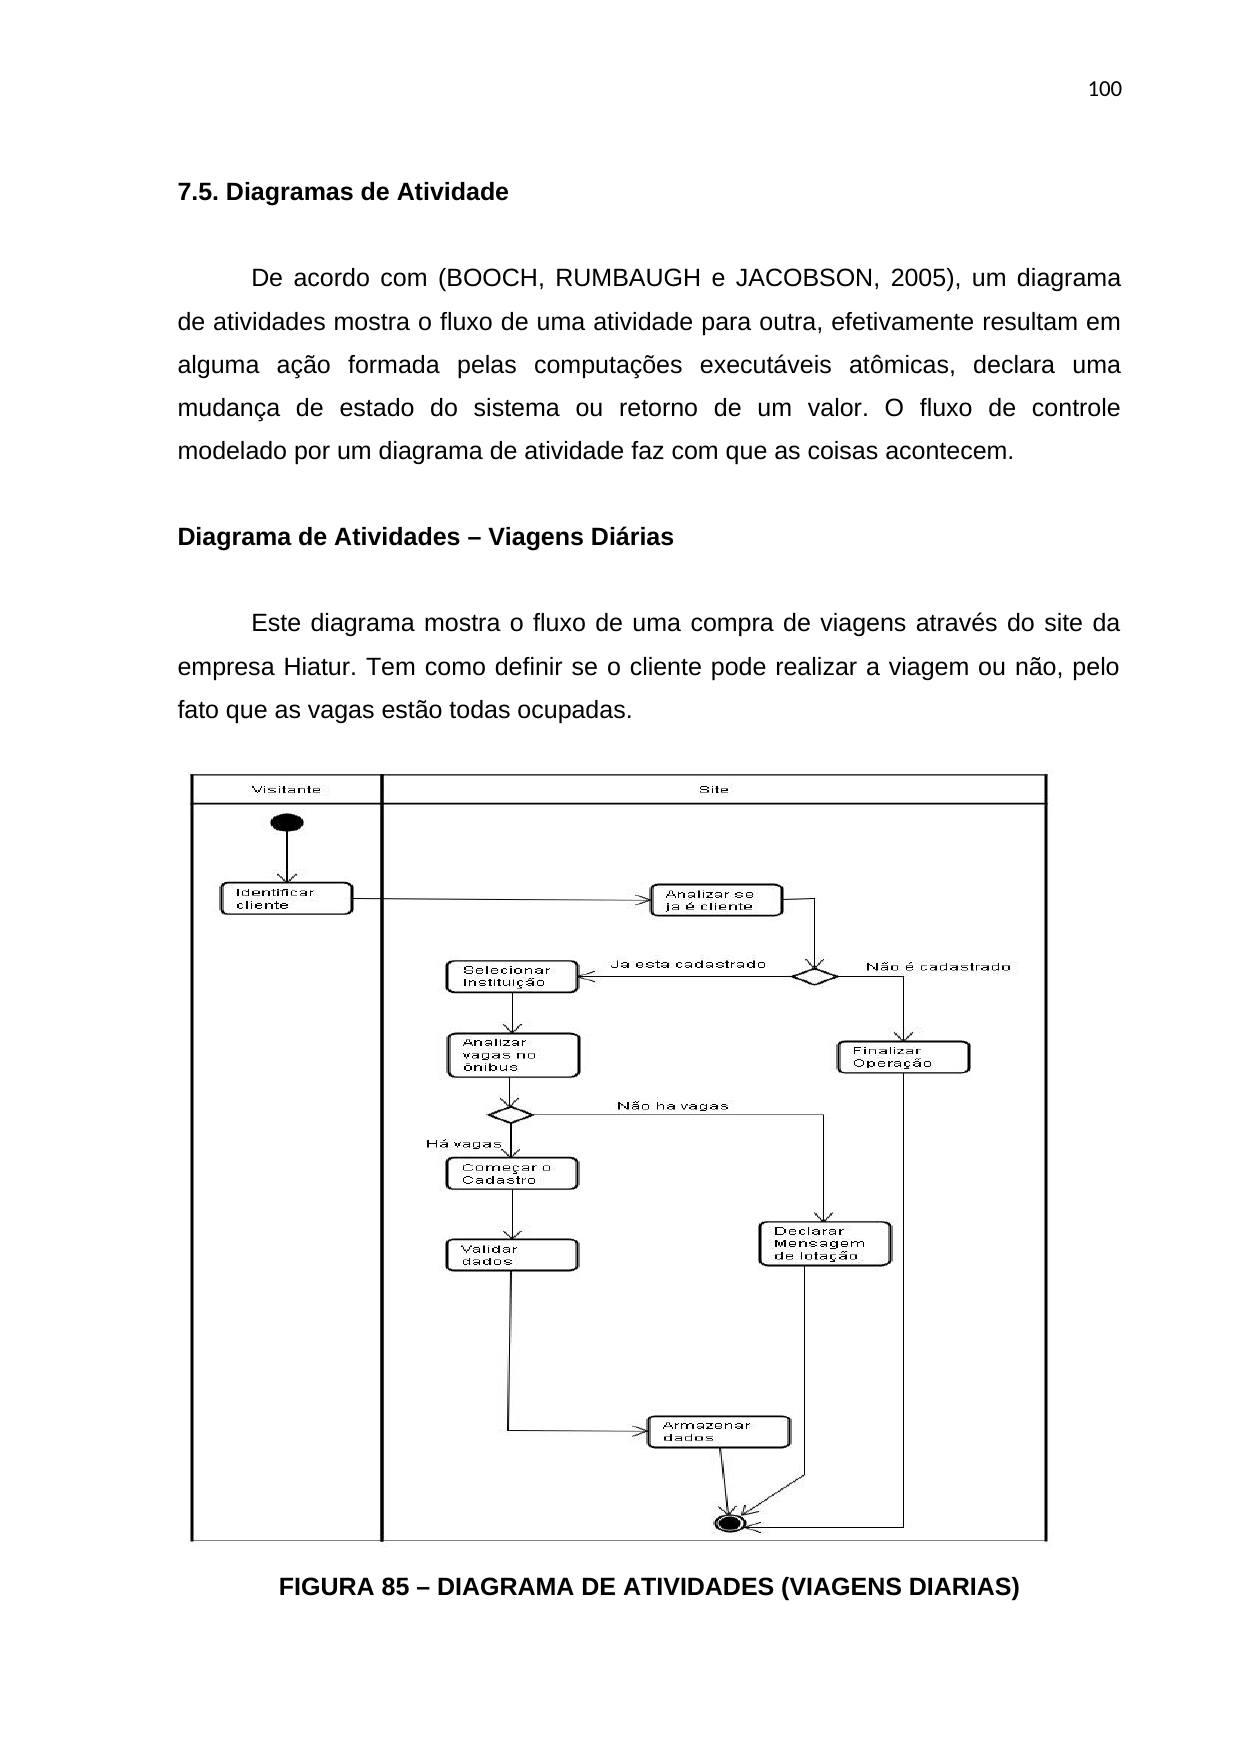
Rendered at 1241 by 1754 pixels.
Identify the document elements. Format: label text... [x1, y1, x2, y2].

picture [177, 737, 1062, 1548]
text De acordo com (BOOCH, RUMBAUGH e JACOBSON, 2005), um diagrama de atividades mostra o fluxo de uma atividade para outra, efetivamente resultam em alguma ação formada pelas computações executáveis atômicas, declara uma mudança de estado do sistema ou retorno de um valor. O fluxo de controle modelado por um diagrama de atividade faz com que as coisas acontecem. [177, 263, 1122, 465]
text 7.5. Diagramas de Atividade [177, 177, 1122, 206]
text Este diagrama mostra o fluxo de uma compra de viagens através do site da empresa Hiatur. Tem como definir se o cliente pode realizar a viagem ou não, pelo fato que as vagas estão todas ocupadas. [177, 608, 1122, 723]
text Diagrama de Atividades – Viagens Diárias [177, 522, 1122, 551]
text FIGURA 85 – DIAGRAMA DE ATIVIDADES (VIAGENS DIARIAS) [177, 1572, 1122, 1601]
